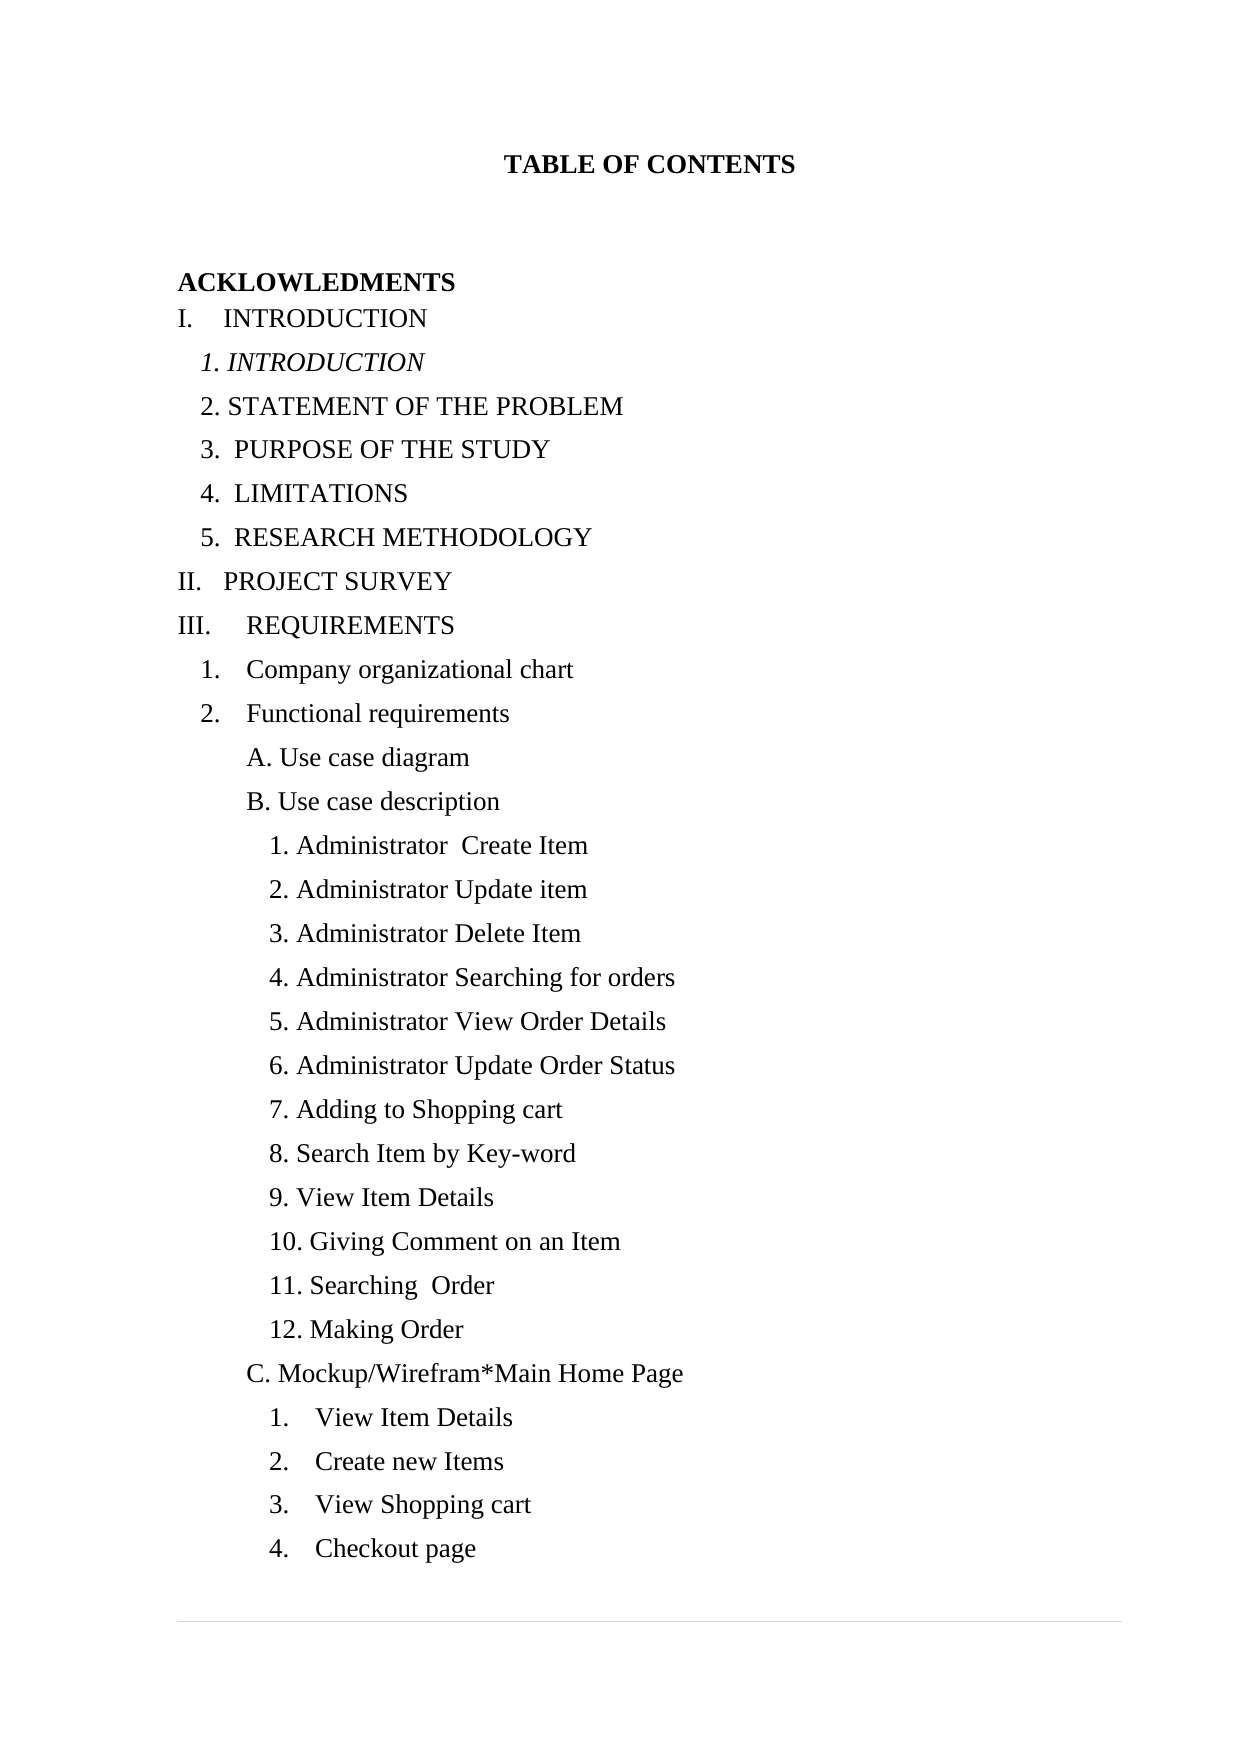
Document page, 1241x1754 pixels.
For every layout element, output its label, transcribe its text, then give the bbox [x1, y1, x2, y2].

text TABLE OF CONTENTS [177, 148, 1122, 179]
text ACKLOWLEDMENTS [177, 266, 1122, 297]
